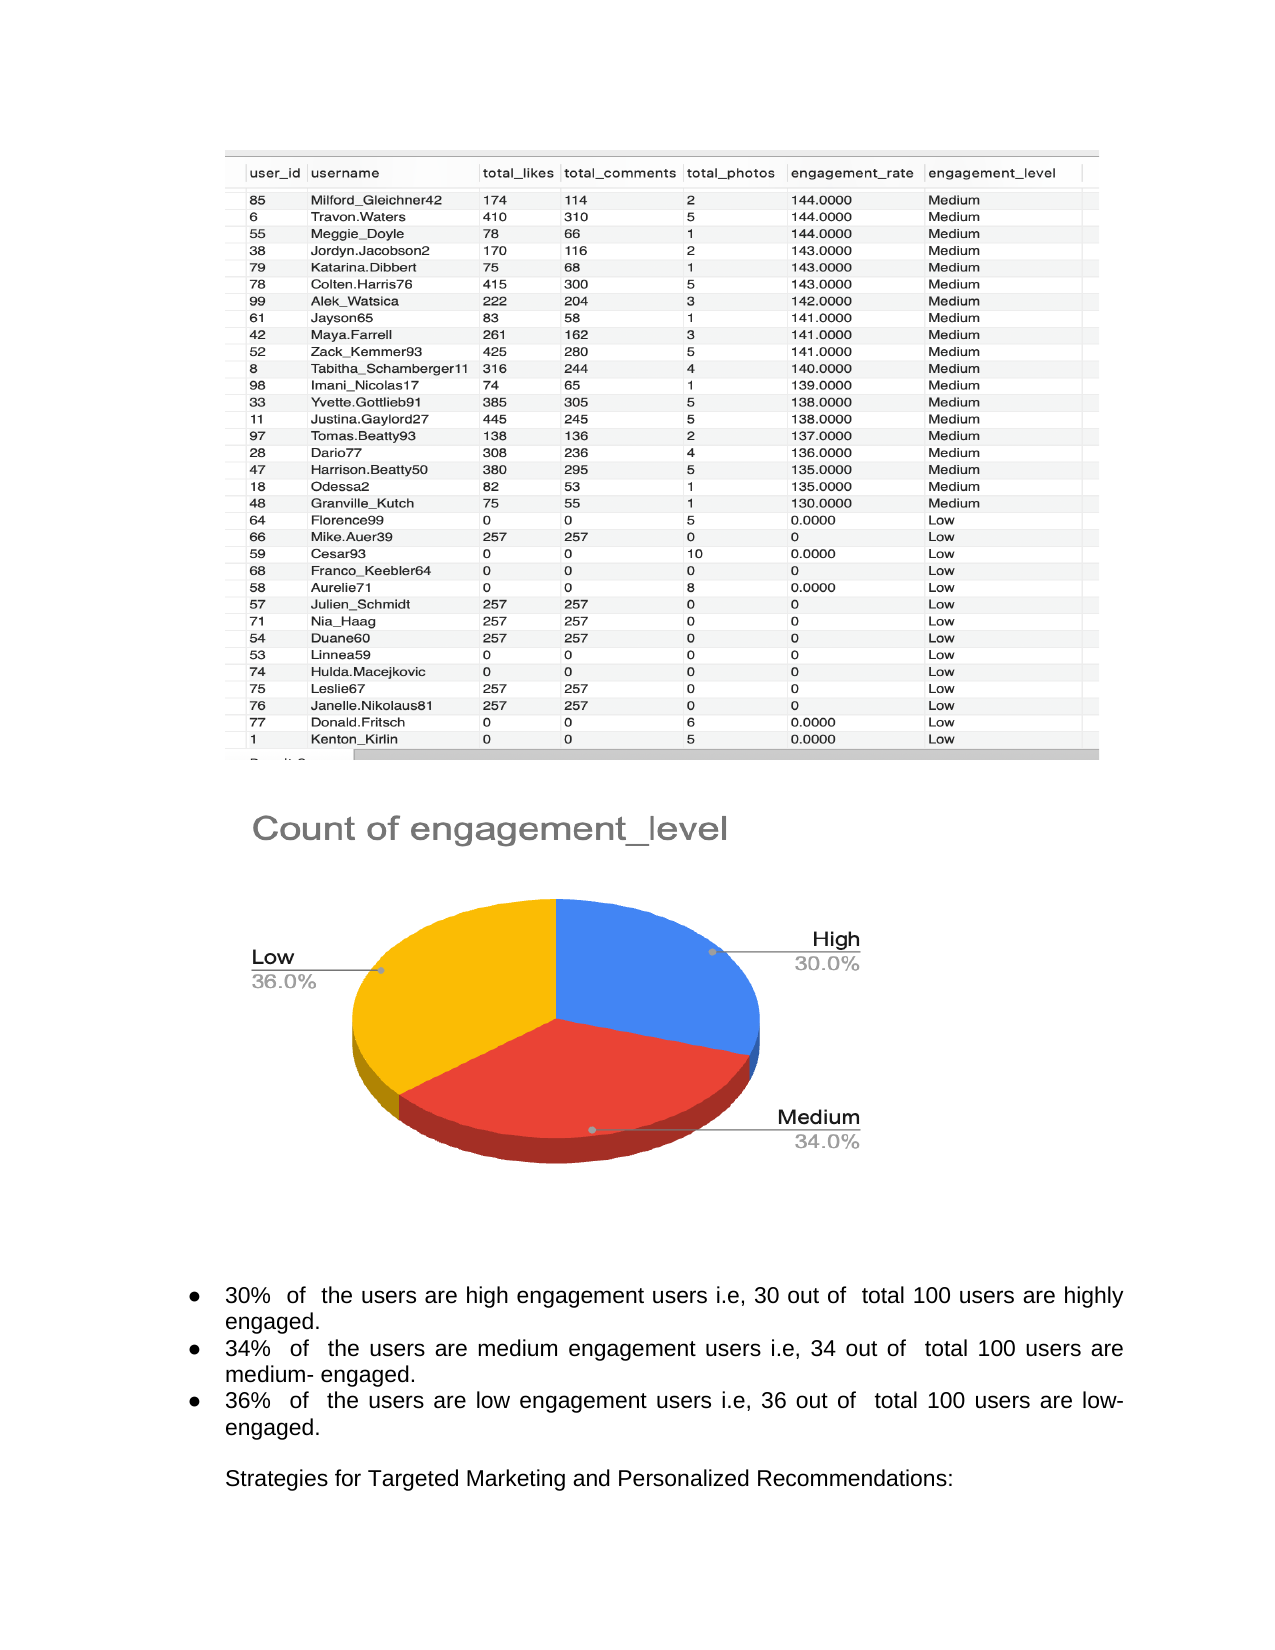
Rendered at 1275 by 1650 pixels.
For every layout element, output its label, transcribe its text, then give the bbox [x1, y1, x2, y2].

list 34% of the users are medium engagement users i.e, 34 out of total 100 users are medium- engaged. [187, 1334, 1125, 1387]
picture [225, 792, 886, 1223]
list 36% of the users are low engagement users i.e, 36 out of total 100 users are low- engaged. Strategies for Targeted Marketing and Personalized Recommendations: [187, 1387, 1125, 1492]
list 30% of the users are high engagement users i.e, 30 out of total 100 users are highly engaged. [187, 1282, 1125, 1334]
picture [225, 150, 1100, 760]
